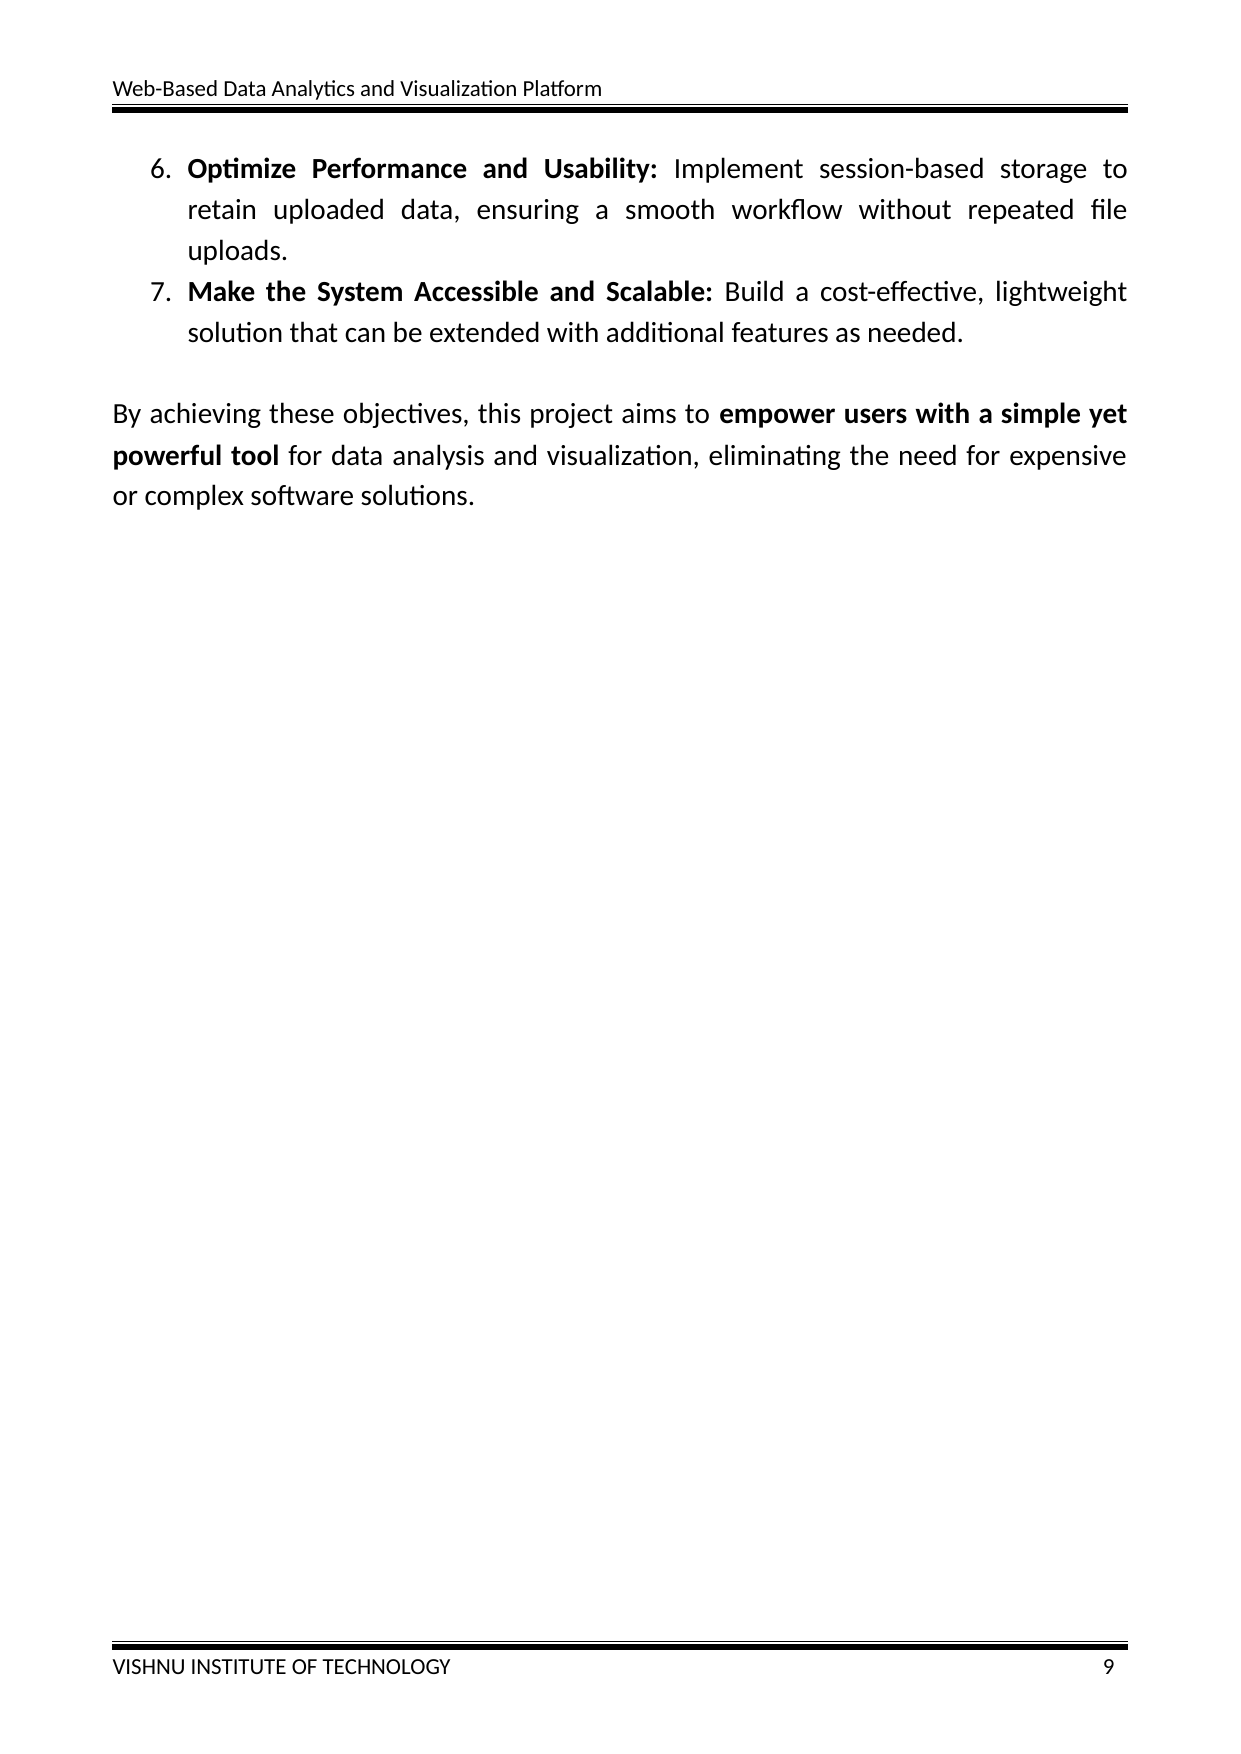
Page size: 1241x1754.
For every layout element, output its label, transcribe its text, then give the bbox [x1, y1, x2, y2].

list Make the System Accessible and Scalable: Build a cost-effective, lightweight solution that can be extended with additional features as needed. [150, 273, 1128, 349]
list Optimize Performance and Usability: Implement session-based storage to retain uploaded data, ensuring a smooth workflow without repeated file uploads. [150, 150, 1128, 267]
text By achieving these objectives, this project aims to empower users with a simple yet powerful tool for data analysis and visualization, eliminating the need for expensive or complex software solutions. [112, 396, 1128, 513]
